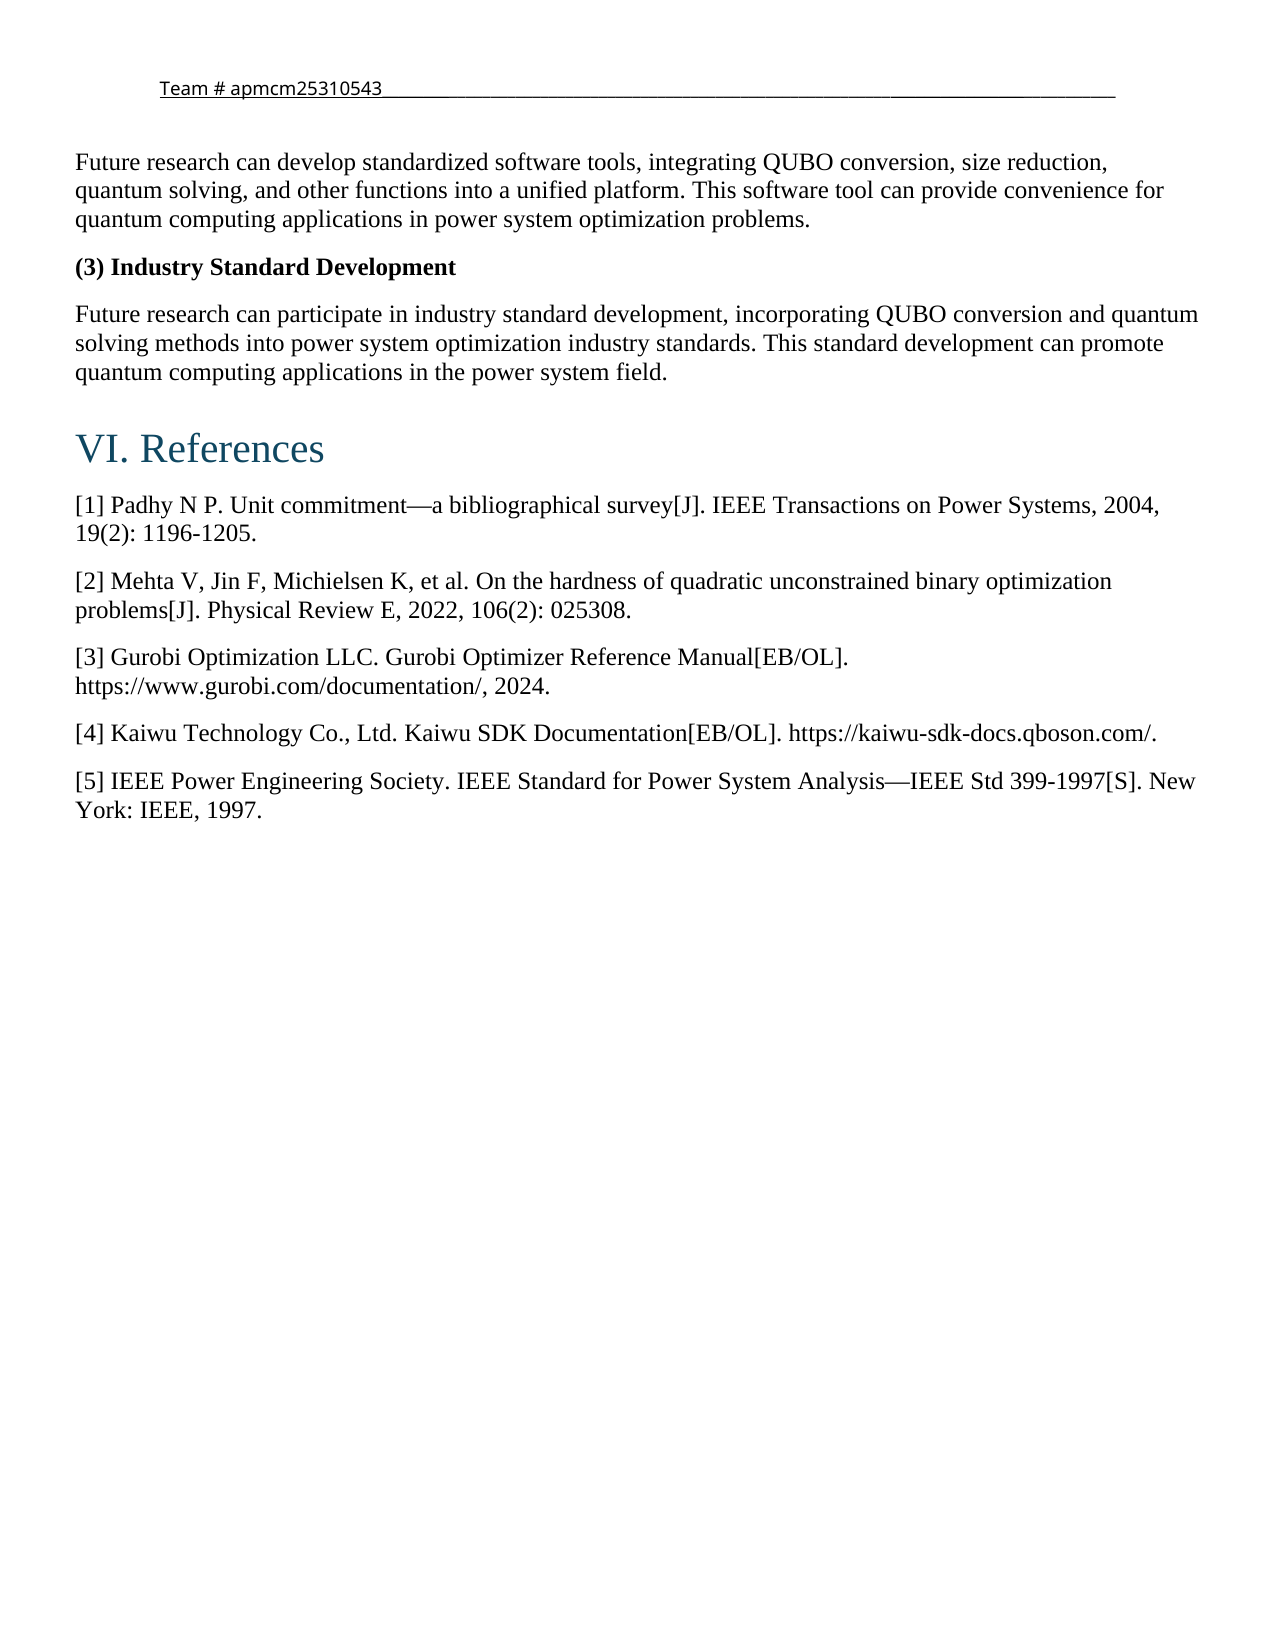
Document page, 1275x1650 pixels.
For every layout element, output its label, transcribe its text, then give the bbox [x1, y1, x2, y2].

text Future research can develop standardized software tools, integrating QUBO conversion, size reduction, quantum solving, and other functions into a unified platform. This software tool can provide convenience for quantum computing applications in power system optimization problems. [75, 147, 1200, 233]
text Future research can participate in industry standard development, incorporating QUBO conversion and quantum solving methods into power system optimization industry standards. This standard development can promote quantum computing applications in the power system field. [75, 299, 1200, 386]
text [3] Gurobi Optimization LLC. Gurobi Optimizer Reference Manual[EB/OL]. https://www.gurobi.com/documentation/, 2024. [75, 642, 1200, 700]
text [5] IEEE Power Engineering Society. IEEE Standard for Power System Analysis—IEEE Std 399-1997[S]. New York: IEEE, 1997. [75, 766, 1200, 823]
text [4] Kaiwu Technology Co., Ltd. Kaiwu SDK Documentation[EB/OL]. https://kaiwu-sdk-docs.qboson.com/. [75, 718, 1200, 747]
text [2] Mehta V, Jin F, Michielsen K, et al. On the hardness of quadratic unconstrained binary optimization problems[J]. Physical Review E, 2022, 106(2): 025308. [75, 566, 1200, 623]
text [1] Padhy N P. Unit commitment—a bibliographical survey[J]. IEEE Transactions on Power Systems, 2004, 19(2): 1196-1205. [75, 490, 1200, 547]
text (3) Industry Standard Development [75, 252, 1200, 281]
subtitle VI. References [75, 423, 1200, 471]
